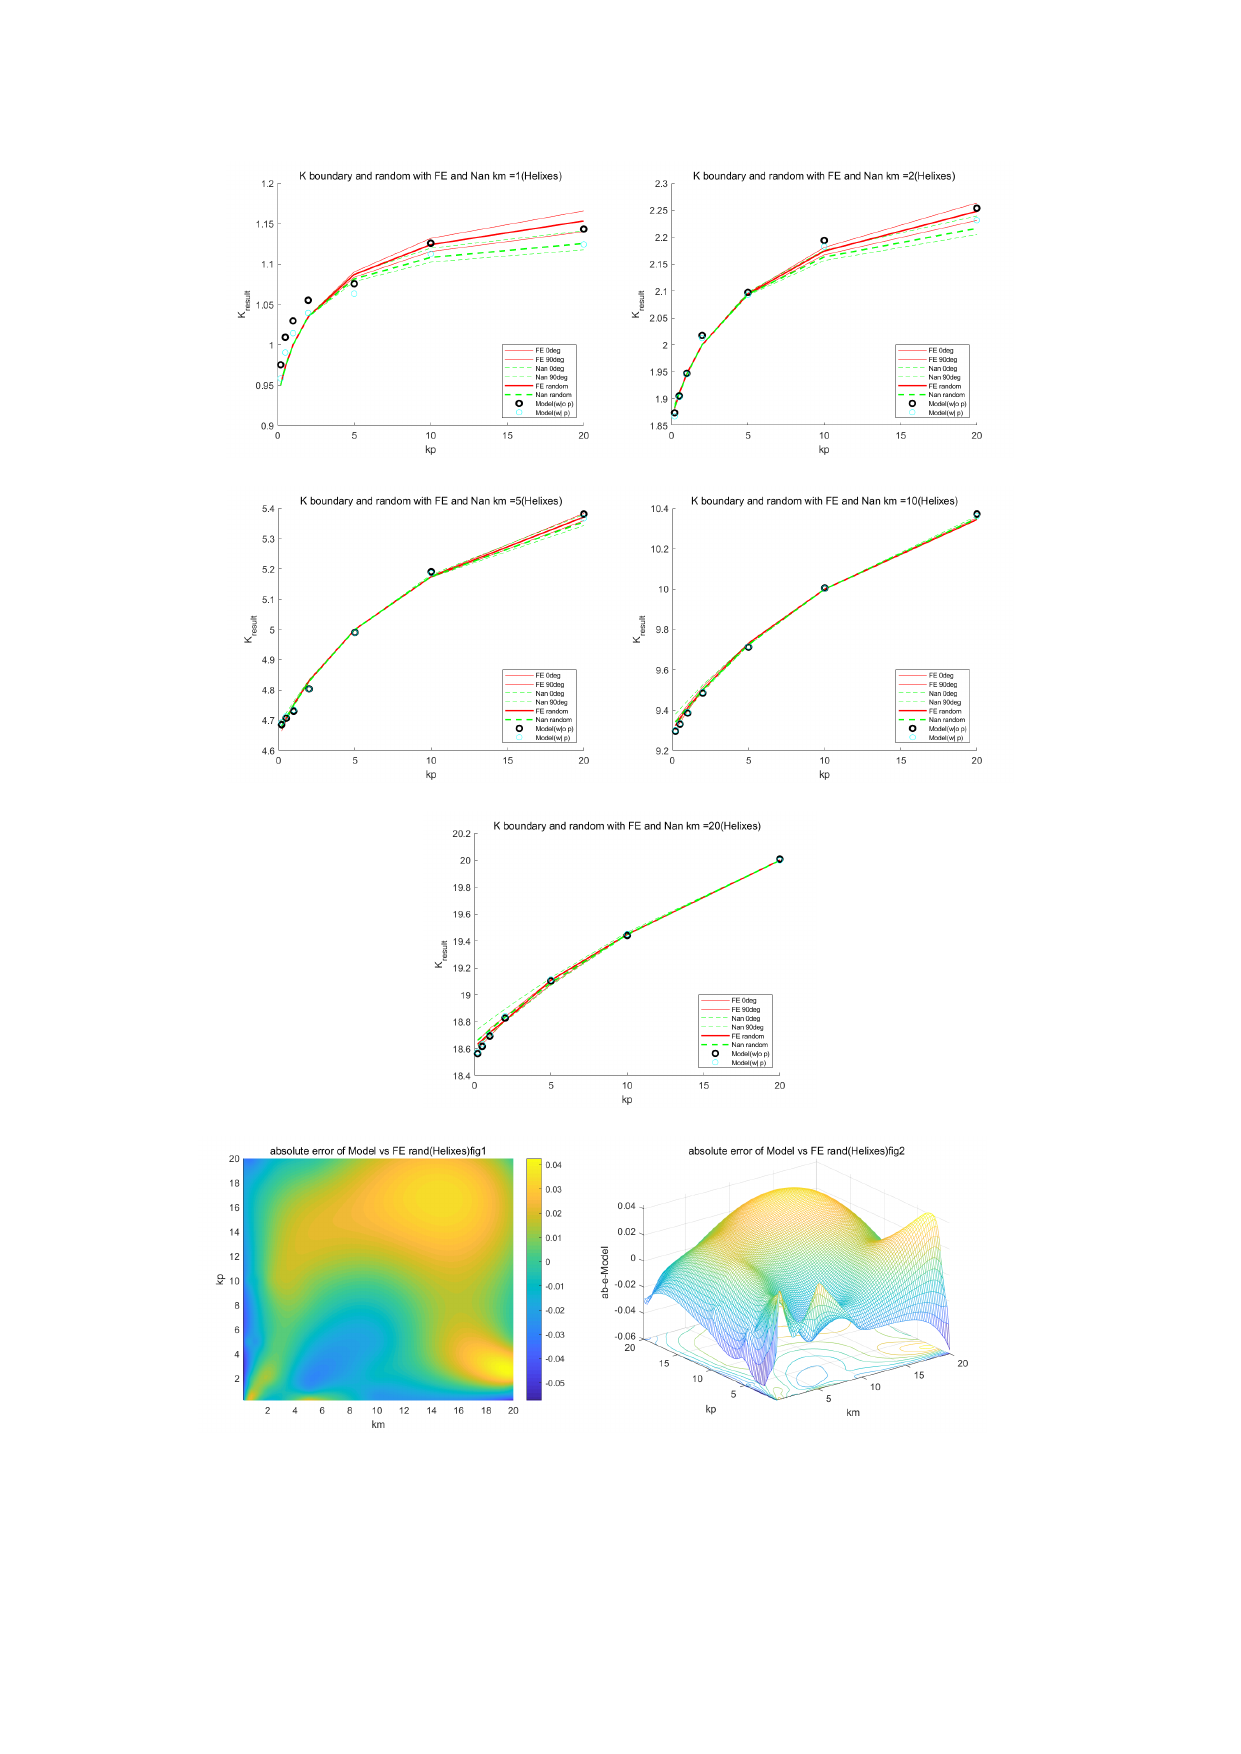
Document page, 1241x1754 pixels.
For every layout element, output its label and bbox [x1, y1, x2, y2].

picture [198, 1136, 987, 1433]
picture [226, 161, 1014, 458]
picture [227, 486, 1014, 783]
picture [423, 811, 817, 1108]
